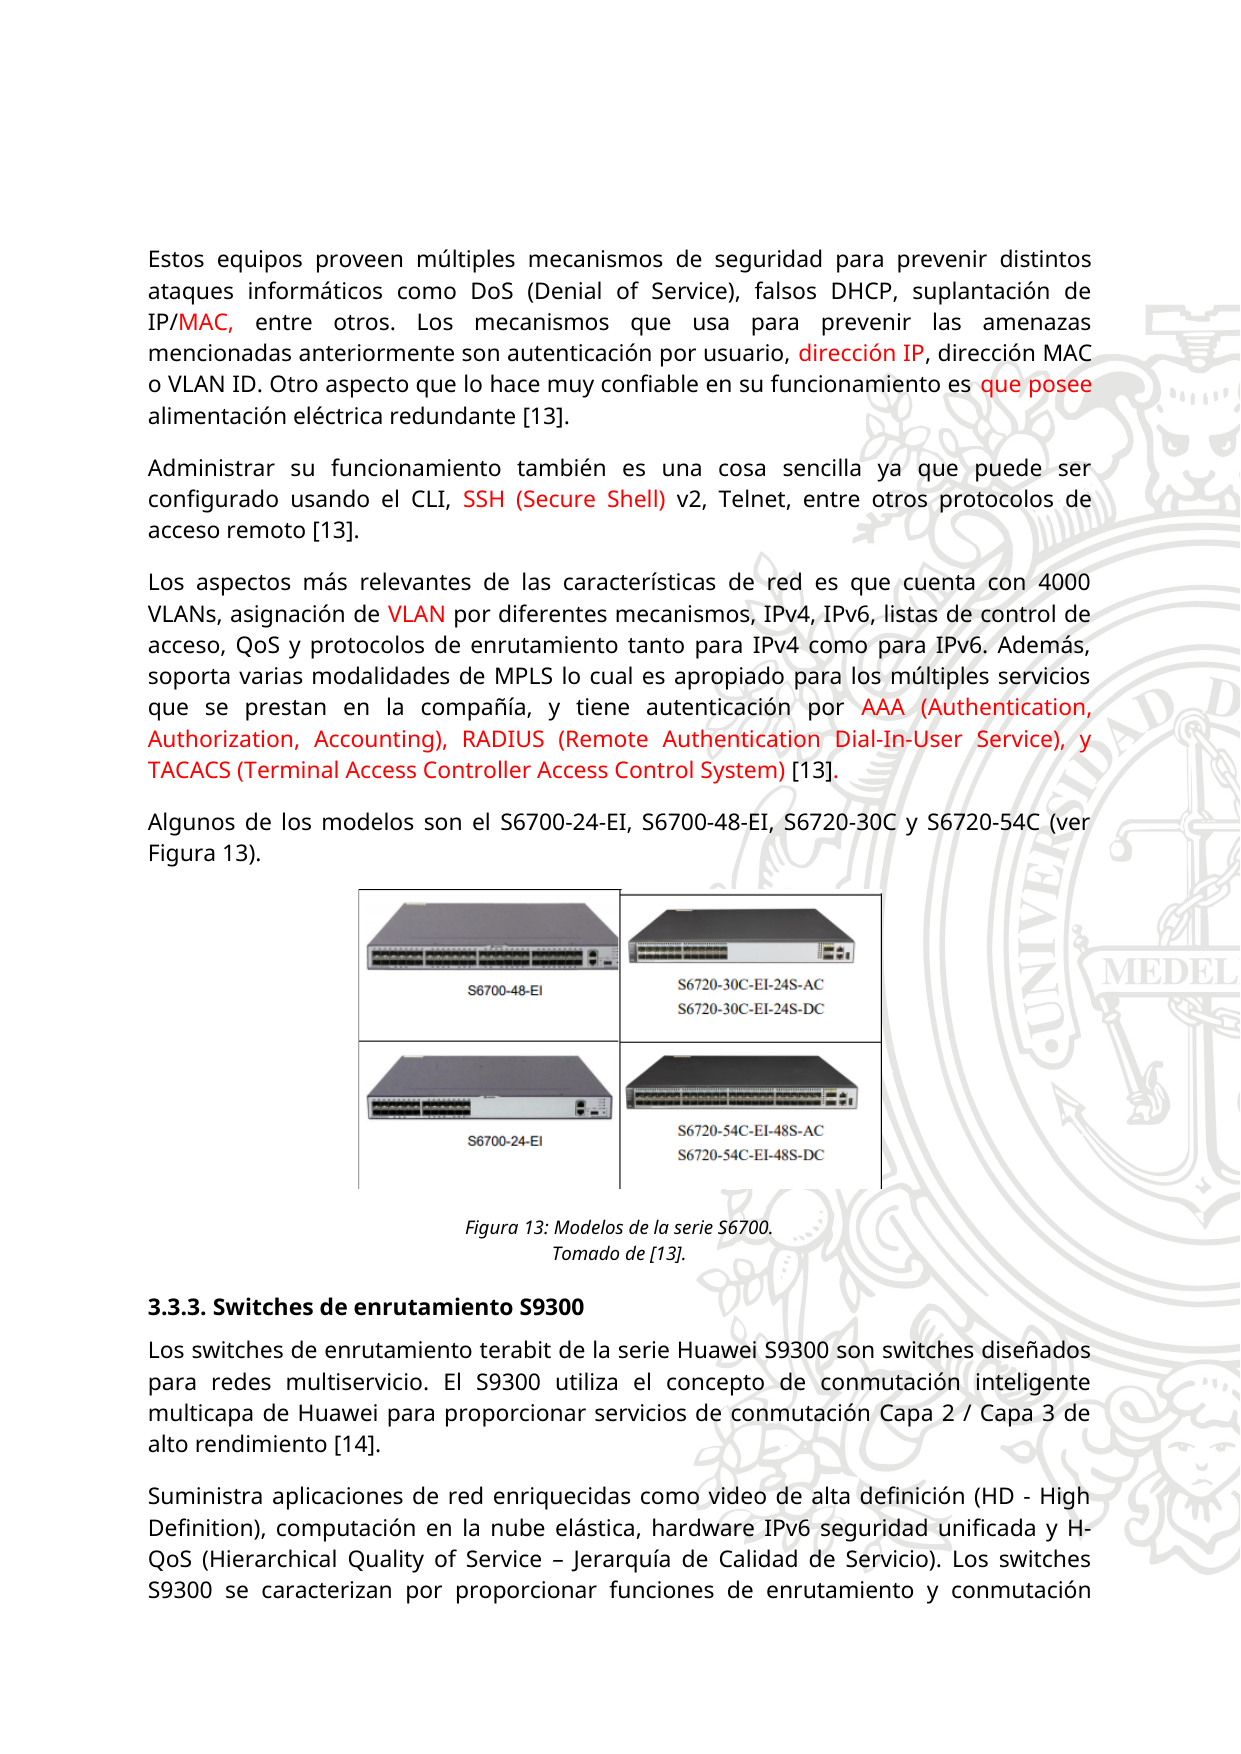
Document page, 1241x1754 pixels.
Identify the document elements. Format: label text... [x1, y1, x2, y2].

text Figura 13: Modelos de la serie S6700. [148, 1214, 1092, 1240]
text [148, 1480, 1092, 1605]
subtitle Switches de enrutamiento S9300 [148, 1291, 1092, 1322]
text Administrar su funcionamiento también es una cosa sencilla ya que puede ser configurado usando el CLI, SSH (Secure Shell) v2, Telnet, entre otros protocolos de acceso remoto . [148, 452, 1092, 545]
picture [0, 234, 1241, 1616]
text Tomado de. [148, 1240, 1092, 1266]
text Los switches de enrutamiento terabit de la serie Huawei S9300 son switches diseñados para redes multiservicio. El S9300 utiliza el concepto de conmutación inteligente multicapa de Huawei para proporcionar servicios de conmutación Capa 2 / Capa 3 de alto rendimiento . [148, 1334, 1092, 1459]
text Los aspectos más relevantes de las características de red es que cuenta con 4000 VLANs, asignación de VLAN por diferentes mecanismos, IPv4, IPv6, listas de control de acceso, QoS y protocolos de enrutamiento tanto para IPv4 como para IPv6. Además, soporta varias modalidades de MPLS lo cual es apropiado para los múltiples servicios que se prestan en la compañía, y tiene autenticación por AAA (Authentication, Authorization, Accounting), RADIUS (Remote Authentication Dial-In-User Service), y TACACS (Terminal Access Controller Access Control System) . [148, 566, 1092, 785]
text Algunos de los modelos son el S6700-24-EI, S6700-48-EI, S6720-30C y S6720-54C (ver Figura 13). [148, 806, 1092, 868]
text Estos equipos proveen múltiples mecanismos de seguridad para prevenir distintos ataques informáticos como DoS (Denial of Service), falsos DHCP, suplantación de IP/MAC, entre otros. Los mecanismos que usa para prevenir las amenazas mencionadas anteriormente son autenticación por usuario, dirección IP, dirección MAC o VLAN ID. Otro aspecto que lo hace muy confiable en su funcionamiento es que posee alimentación eléctrica redundante . [148, 243, 1092, 431]
